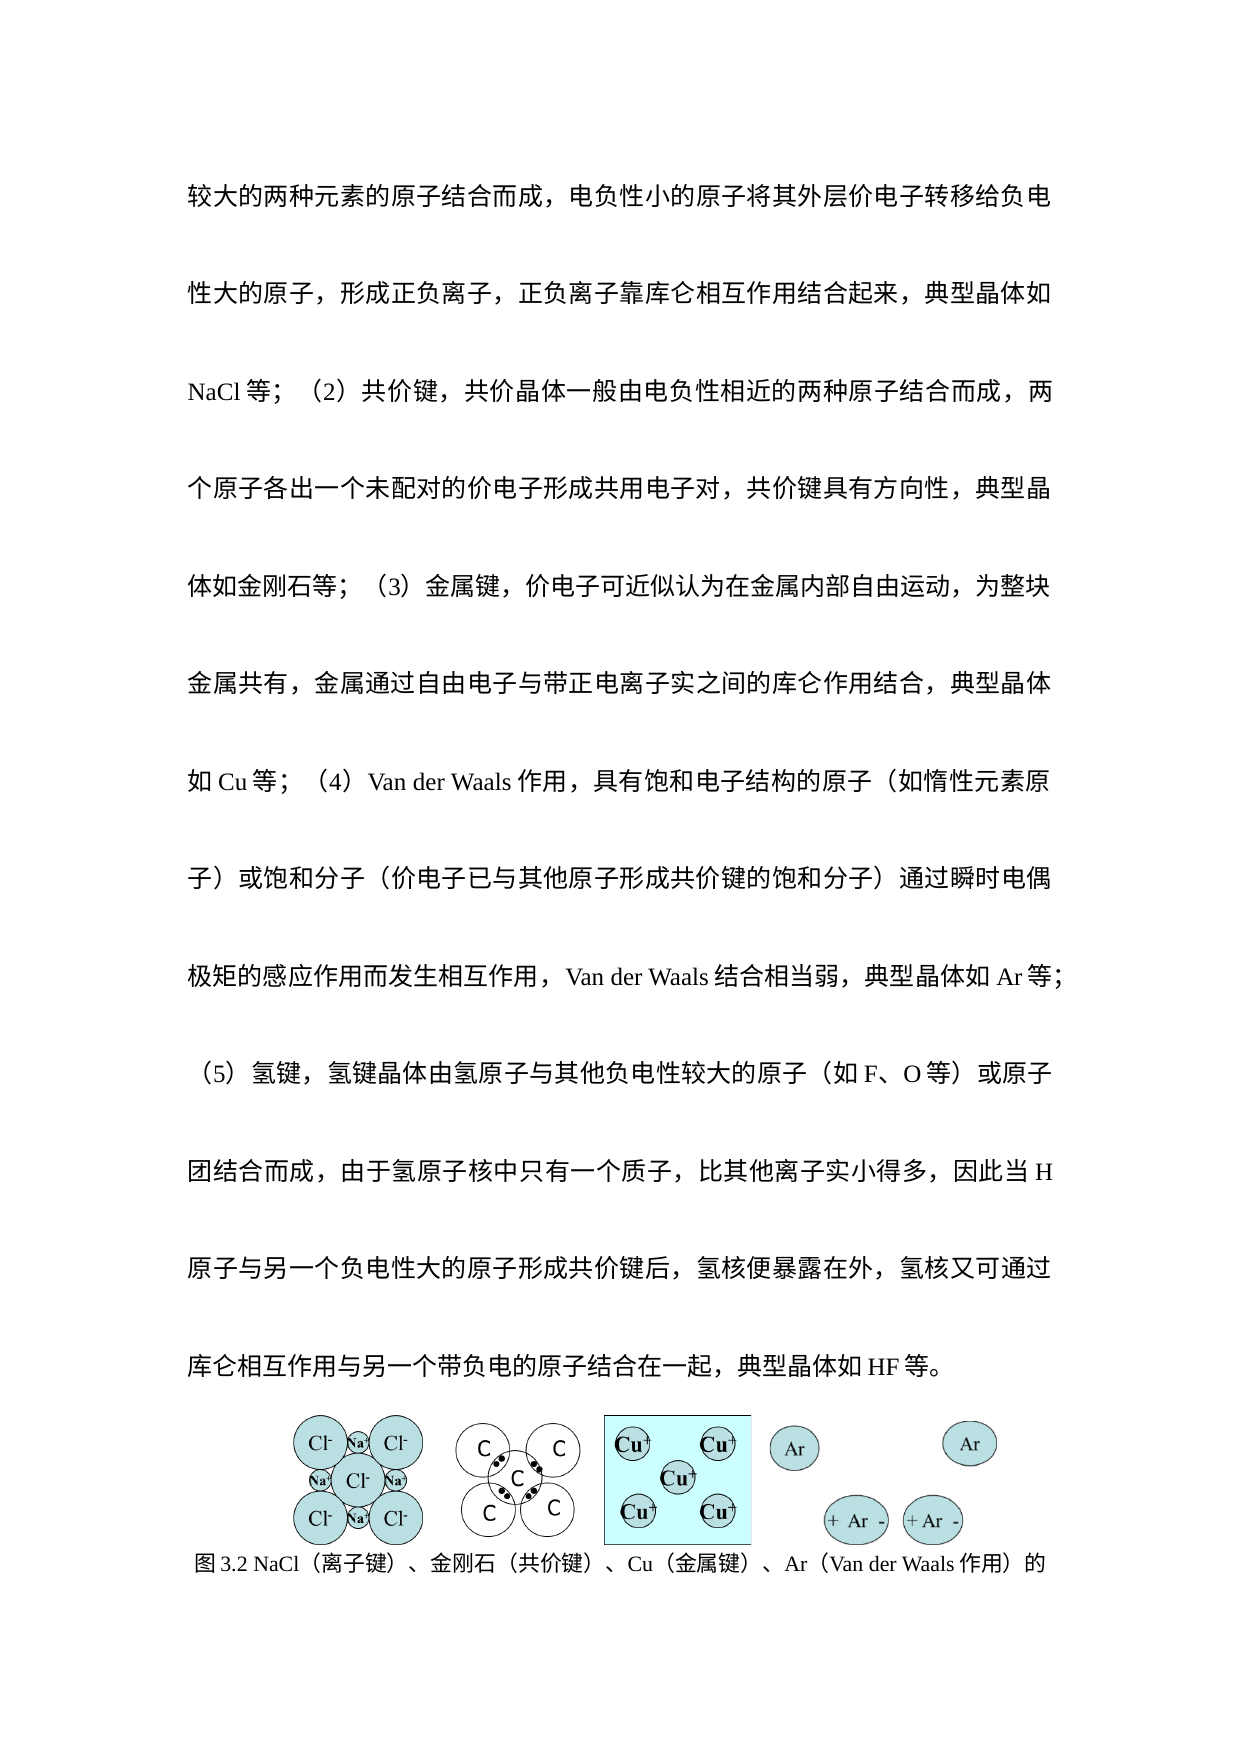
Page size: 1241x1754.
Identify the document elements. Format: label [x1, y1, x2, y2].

text [187, 162, 1053, 1397]
picture [769, 1421, 997, 1545]
text [187, 1545, 1053, 1578]
picture [601, 1415, 752, 1545]
picture [293, 1415, 589, 1545]
